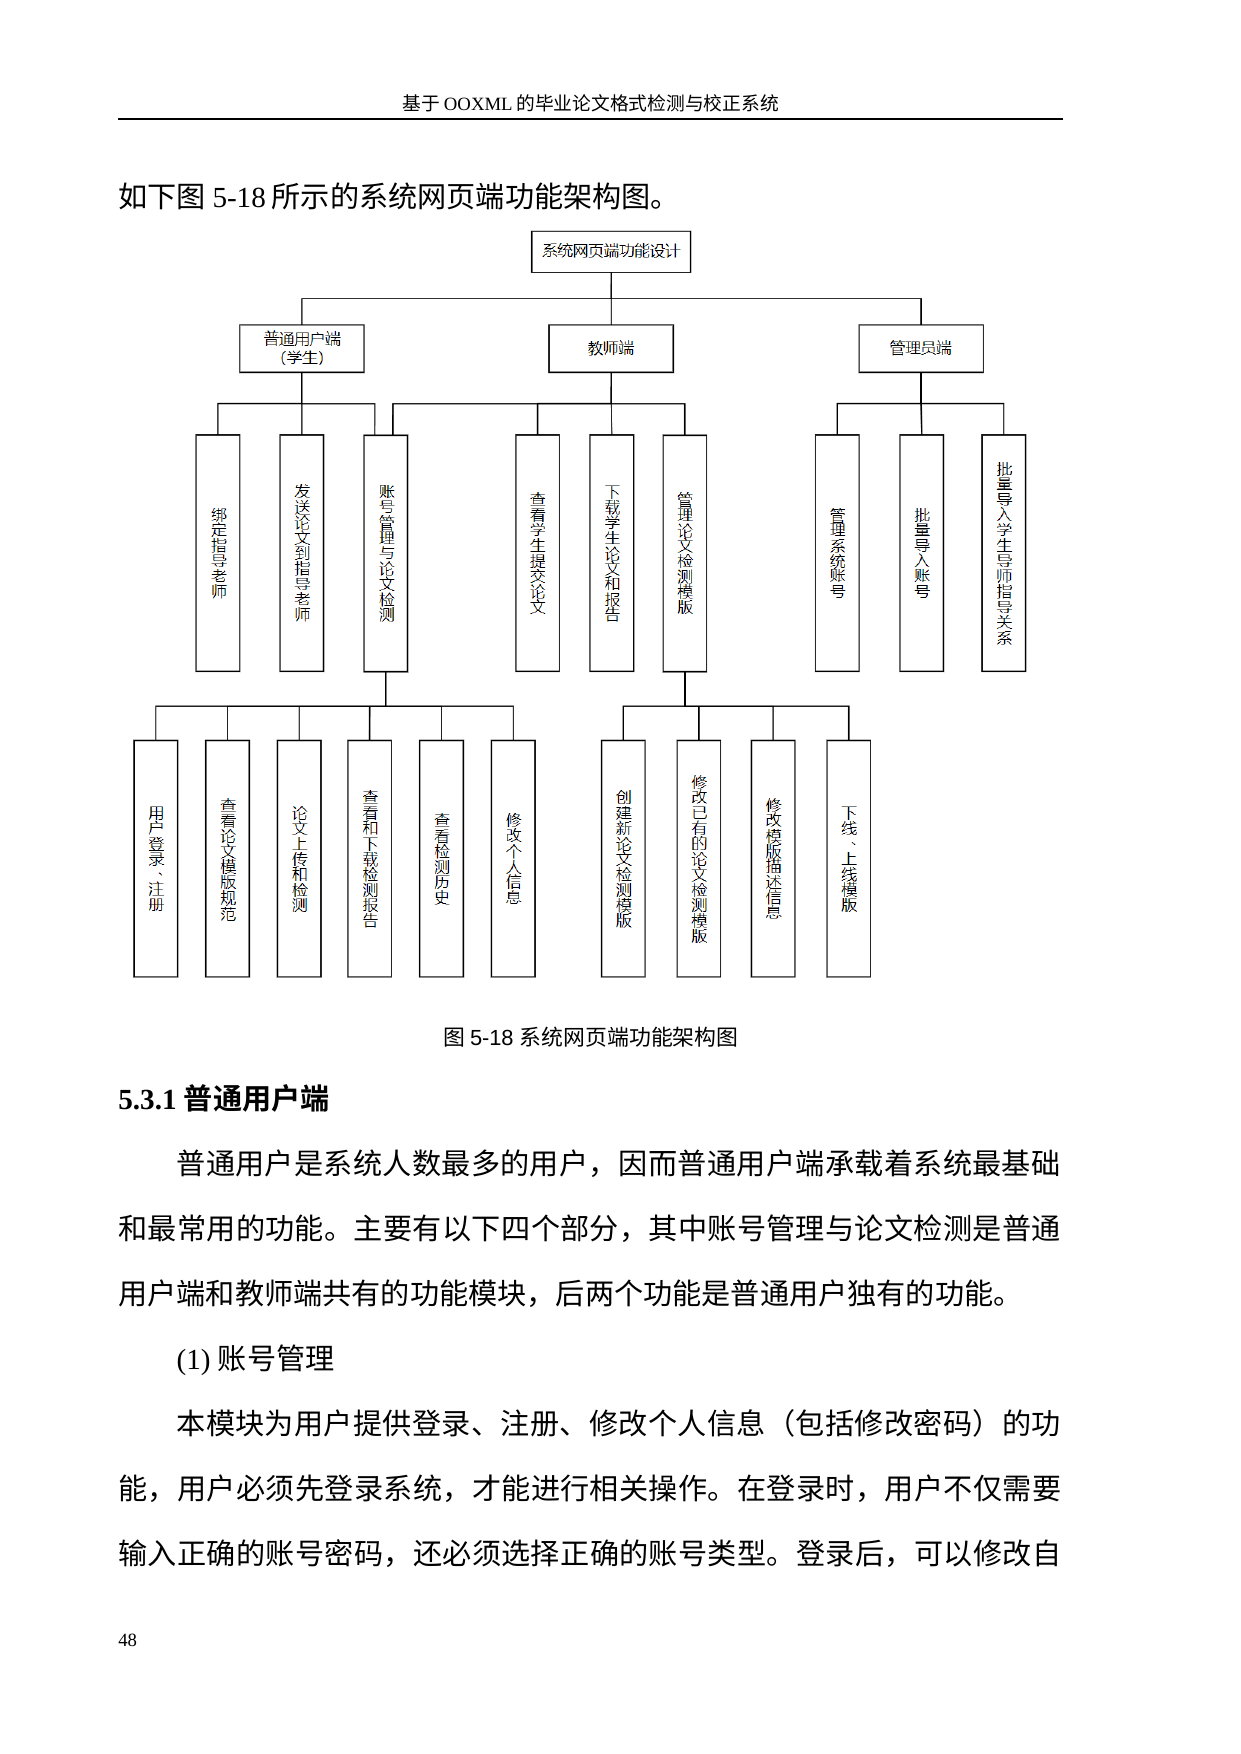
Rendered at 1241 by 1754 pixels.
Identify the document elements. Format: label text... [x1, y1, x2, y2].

text 普通用户是系统人数最多的用户，因而普通用户端承载着系统最基础和最常用的功能。主要有以下四个部分，其中账号管理与论文检测是普通用户端和教师端共有的功能模块，后两个功能是普通用户独有的功能。 [118, 1129, 1063, 1324]
list 账号管理 [118, 1324, 1063, 1389]
picture [118, 227, 1063, 985]
text 本模块为用户提供登录、注册、修改个人信息（包括修改密码）的功能，用户必须先登录系统，才能进行相关操作。在登录时，用户不仅需要输入正确的账号密码，还必须选择正确的账号类型。登录后，可以修改自己的个人信息，包括姓名、学号、年级、专业、所属学院以及账号密码，修改密码后需要重新登录系统。 [118, 1389, 1063, 1584]
subtitle 普通用户端 [118, 1064, 1063, 1129]
